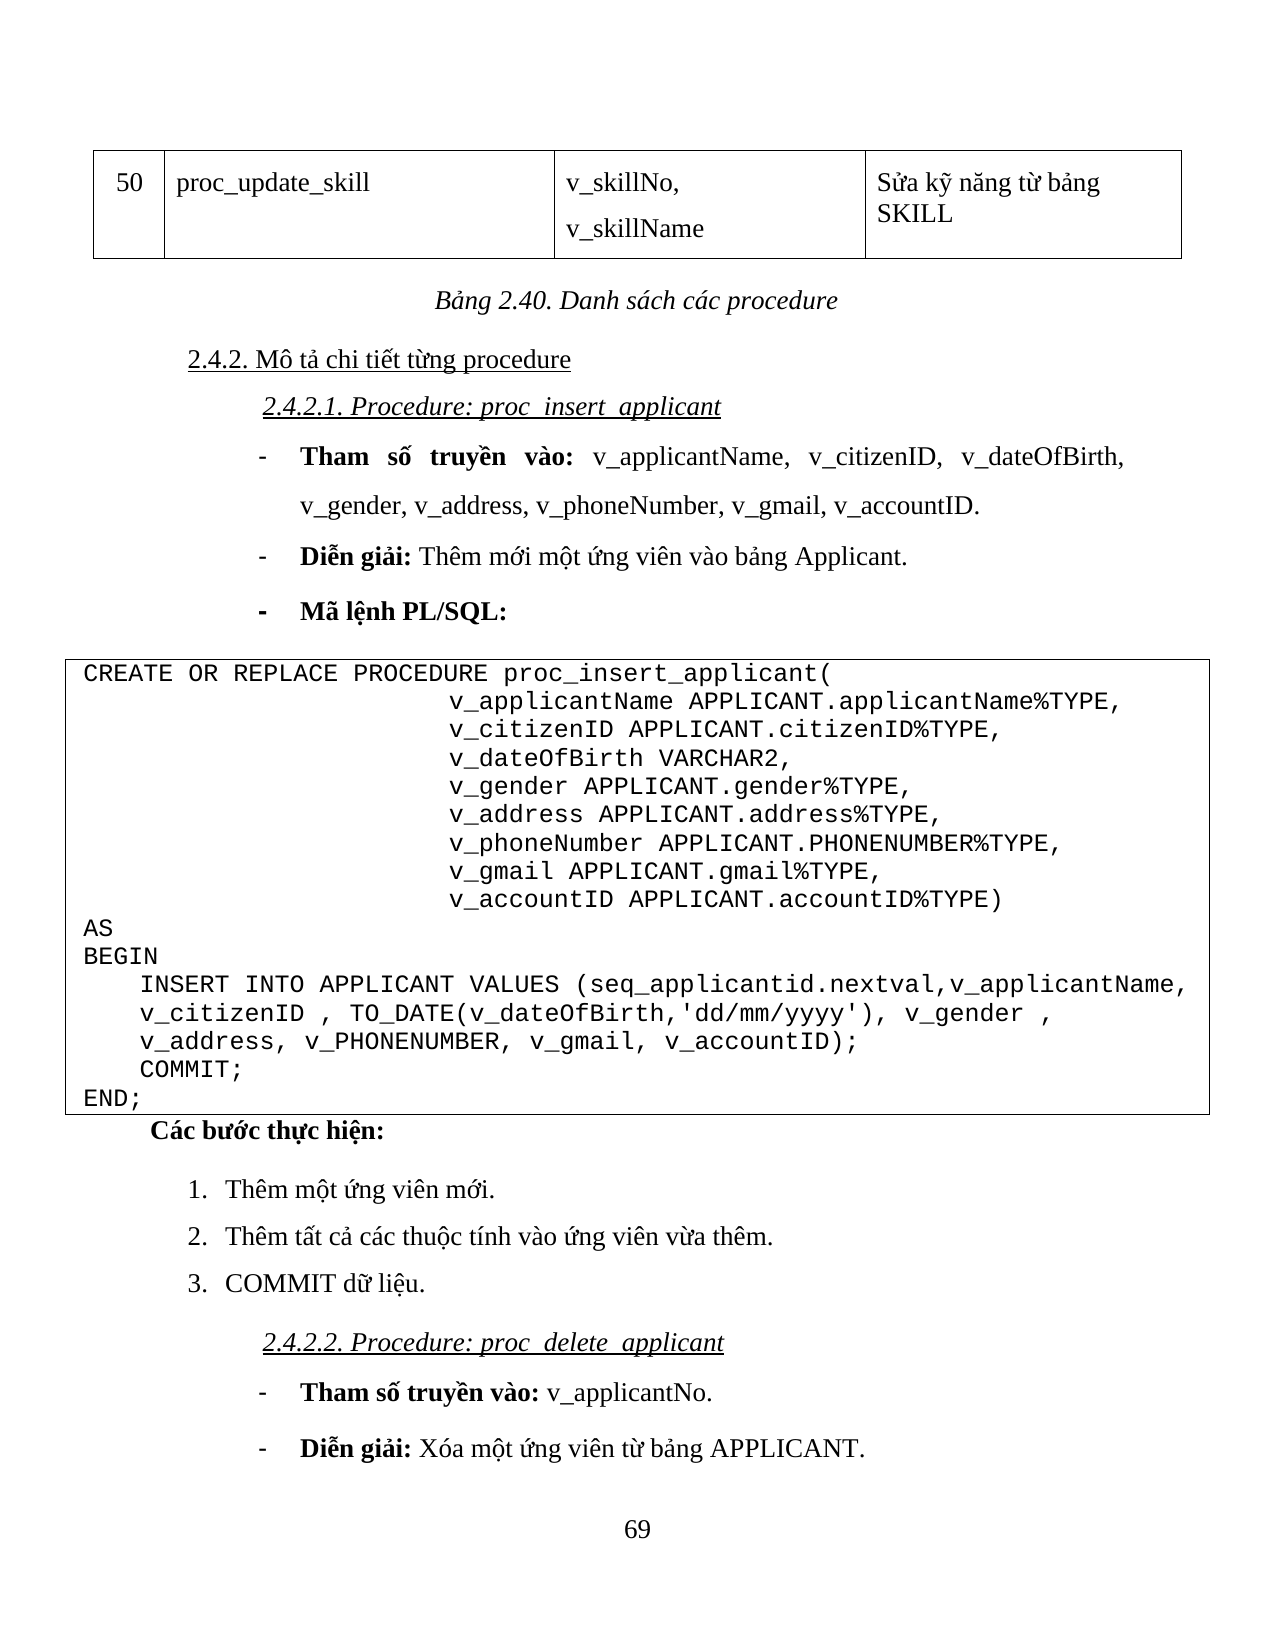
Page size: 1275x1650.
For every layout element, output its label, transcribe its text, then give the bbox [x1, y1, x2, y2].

list Thêm một ứng viên mới. [187, 1174, 1125, 1205]
list Mã lệnh PL/SQL: [262, 591, 1125, 628]
table_cell 50 [94, 151, 164, 258]
subtitle 2.4.2.1. Procedure: proc_insert_applicant [262, 390, 1125, 421]
list Thêm tất cả các thuộc tính vào ứng viên vừa thêm. [187, 1220, 1125, 1251]
table_cell proc_update_skill [165, 151, 554, 258]
table_header CREATE OR REPLACE PROCEDURE proc_insert_applicant( v_applicantName APPLICANT.applicantName%TYPE, v_citizenID APPLICANT.citizenID%TYPE, v_dateOfBirth VARCHAR2, v_gender APPLICANT.gender%TYPE, v_address APPLICANT.address%TYPE, v_phoneNumber APPLICANT.PHONENUMBER%TYPE, v_gmail APPLICANT.gmail%TYPE, v_accountID APPLICANT.accountID%TYPE) AS BEGIN INSERT INTO APPLICANT VALUES (seq_applicantid.nextval,v_applicantName, v_citizenID , TO_DATE(v_dateOfBirth,'dd/mm/yyyy'), v_gender , v_address, v_PHONENUMBER, v_gmail, v_accountID); COMMIT; END; [66, 660, 1209, 1113]
list COMMIT dữ liệu. [187, 1267, 1125, 1298]
subtitle 2.4.2. Mô tả chi tiết từng procedure [187, 343, 1125, 375]
list Diễn giải: Thêm mới một ứng viên vào bảng Applicant. [262, 536, 1125, 573]
text Các bước thực hiện: [150, 1115, 1125, 1146]
table_cell v_skillNo, v_skillName [555, 151, 865, 258]
list Tham số truyền vào: v_applicantName, v_citizenID, v_dateOfBirth, v_gender, v_address, v_phoneNumber, v_gmail, v_accountID. [262, 437, 1125, 520]
subtitle 2.4.2.2. Procedure: proc_delete_applicant [262, 1326, 1125, 1357]
list Tham số truyền vào: v_applicantNo. [262, 1373, 1125, 1410]
text Bảng 2.40. Danh sách các procedure [150, 284, 1125, 316]
list Diễn giải: Xóa một ứng viên từ bảng APPLICANT. [262, 1428, 1125, 1465]
table_cell Sửa kỹ năng từ bảng SKILL [866, 151, 1181, 258]
